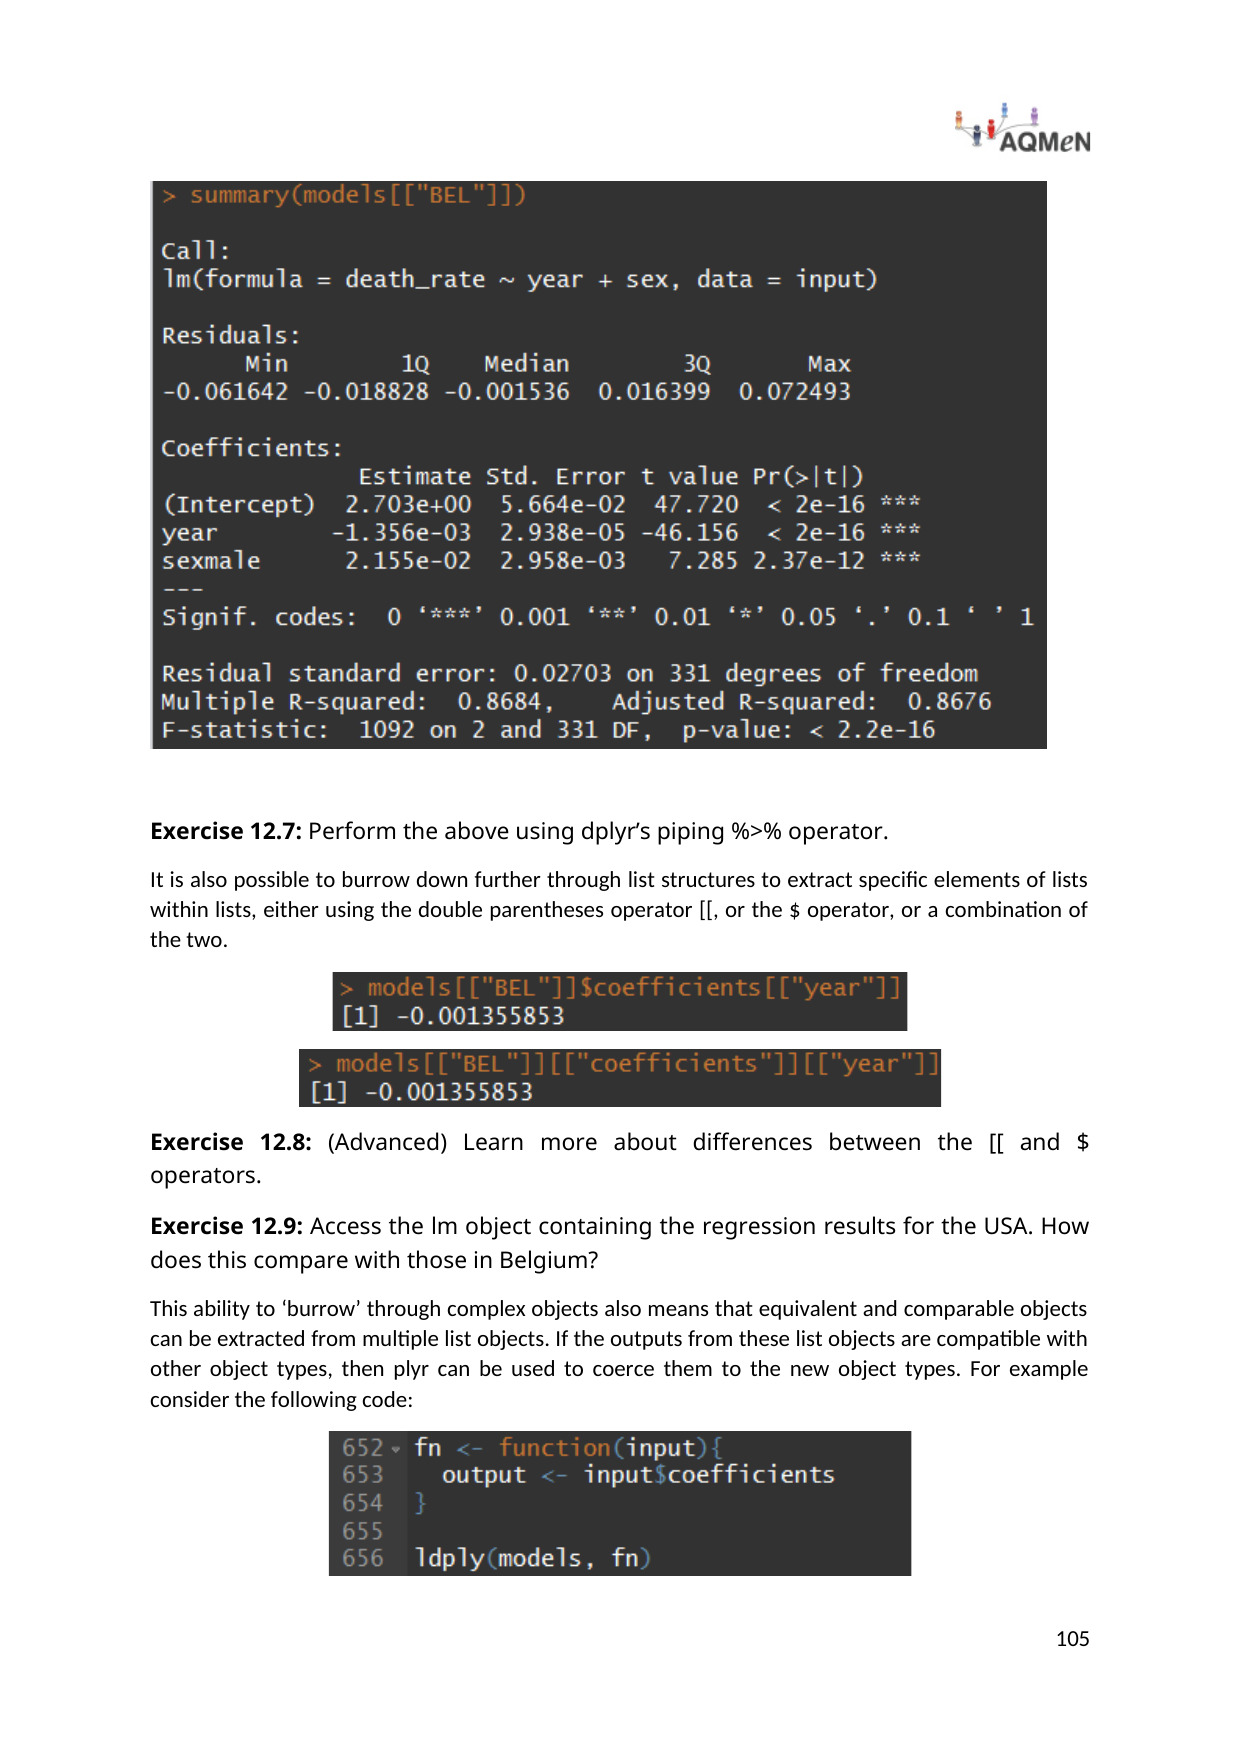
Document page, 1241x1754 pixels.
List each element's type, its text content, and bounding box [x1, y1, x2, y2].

text This ability to ‘burrow’ through complex objects also means that equivalent and comparable objects can be extracted from multiple list objects. If the outputs from these list objects are compatible with other object types, then plyr can be used to coerce them to the new object types. For example consider the following code: [150, 1294, 1090, 1413]
picture [328, 1431, 912, 1576]
picture [150, 73, 1091, 749]
text Exercise 12.7: Perform the above using dplyr’s piping %>% operator. [150, 815, 1090, 846]
text It is also possible to burrow down further through list structures to extract specific elements of lists within lists, either using the double parentheses operator [[, or the $ operator, or a combination of the two. [150, 865, 1090, 953]
text Exercise 12.8: (Advanced) Learn more about differences between the [[ and $ operators. [150, 1126, 1090, 1191]
picture [299, 1049, 942, 1107]
picture [332, 972, 908, 1031]
text Exercise 12.9: Access the lm object containing the regression results for the USA. How does this compare with those in Belgium? [150, 1210, 1090, 1275]
